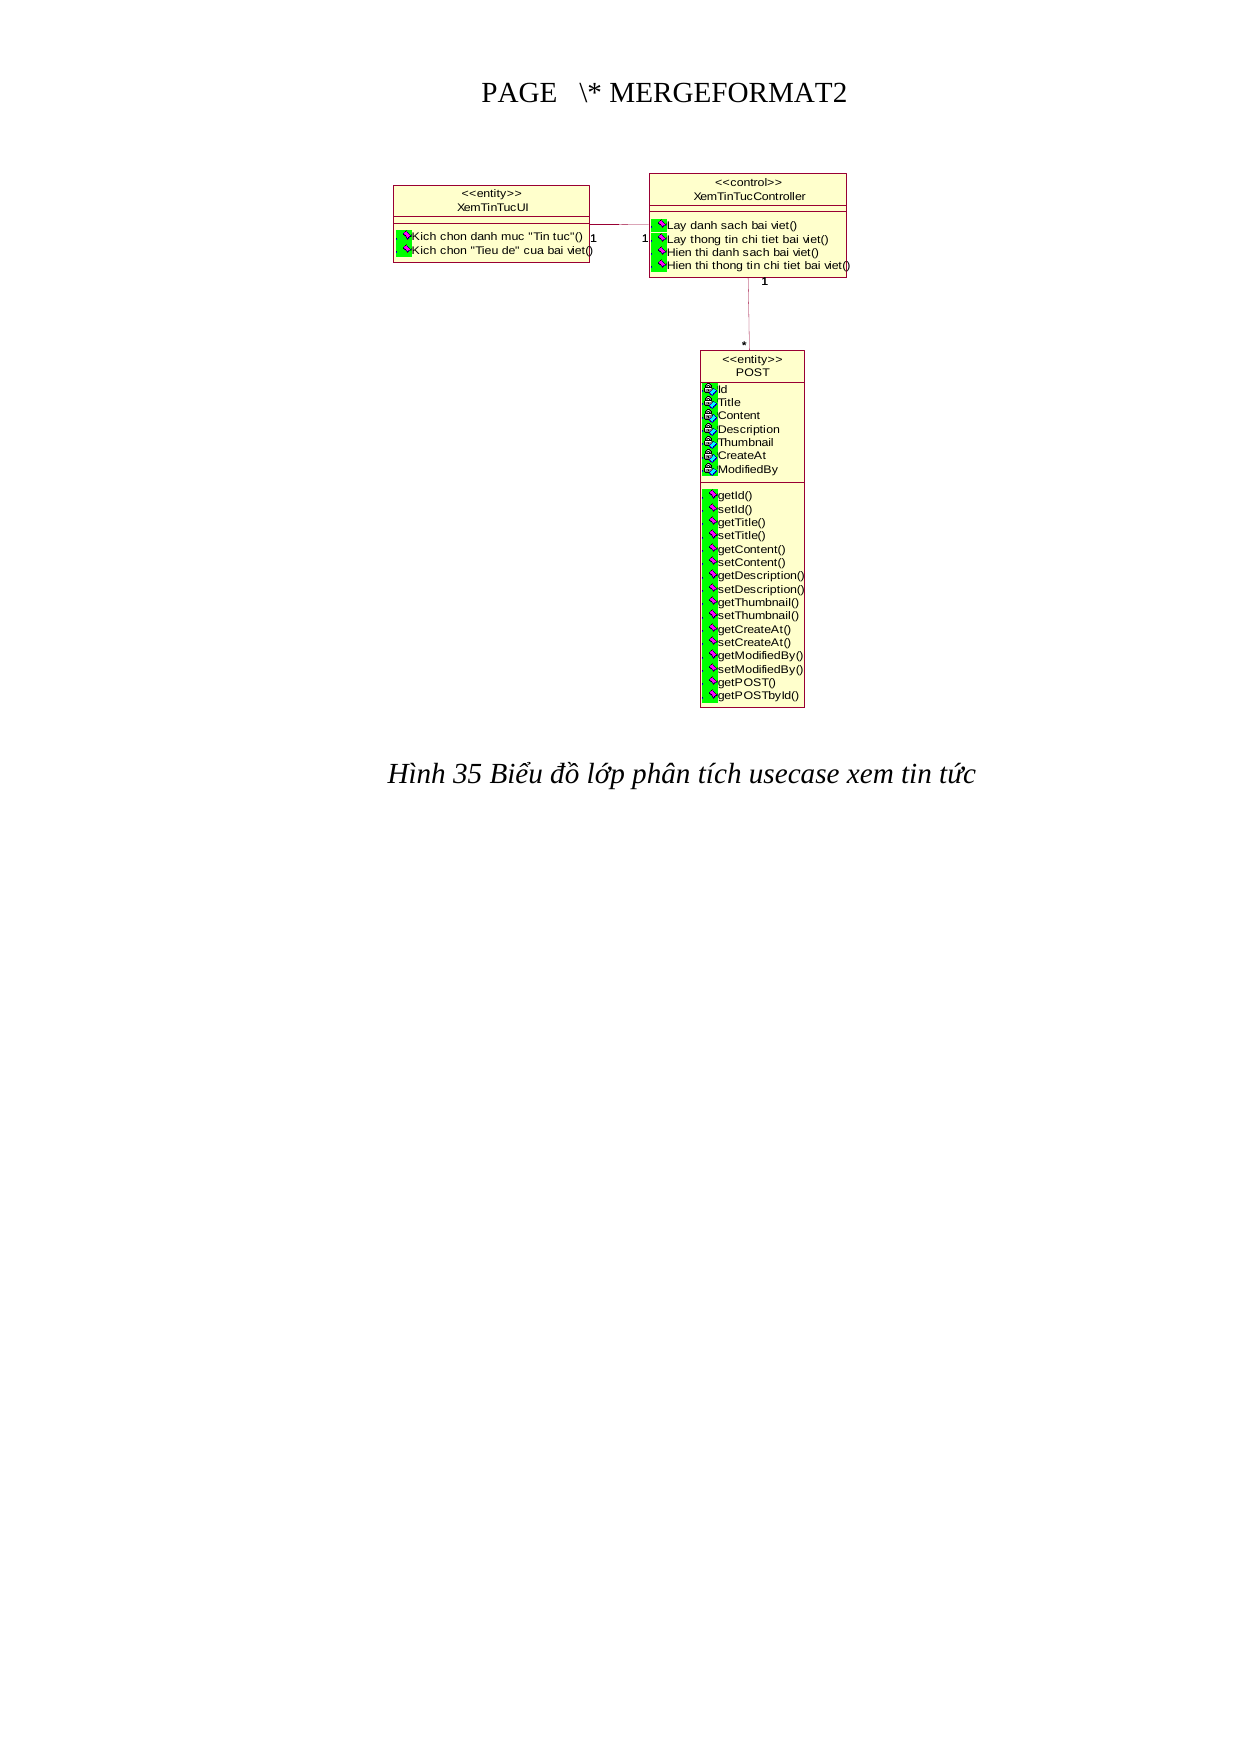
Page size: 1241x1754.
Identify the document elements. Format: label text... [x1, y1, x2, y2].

text Hình 35 Biểu đồ lớp phân tích usecase xem tin tức [244, 756, 1122, 789]
